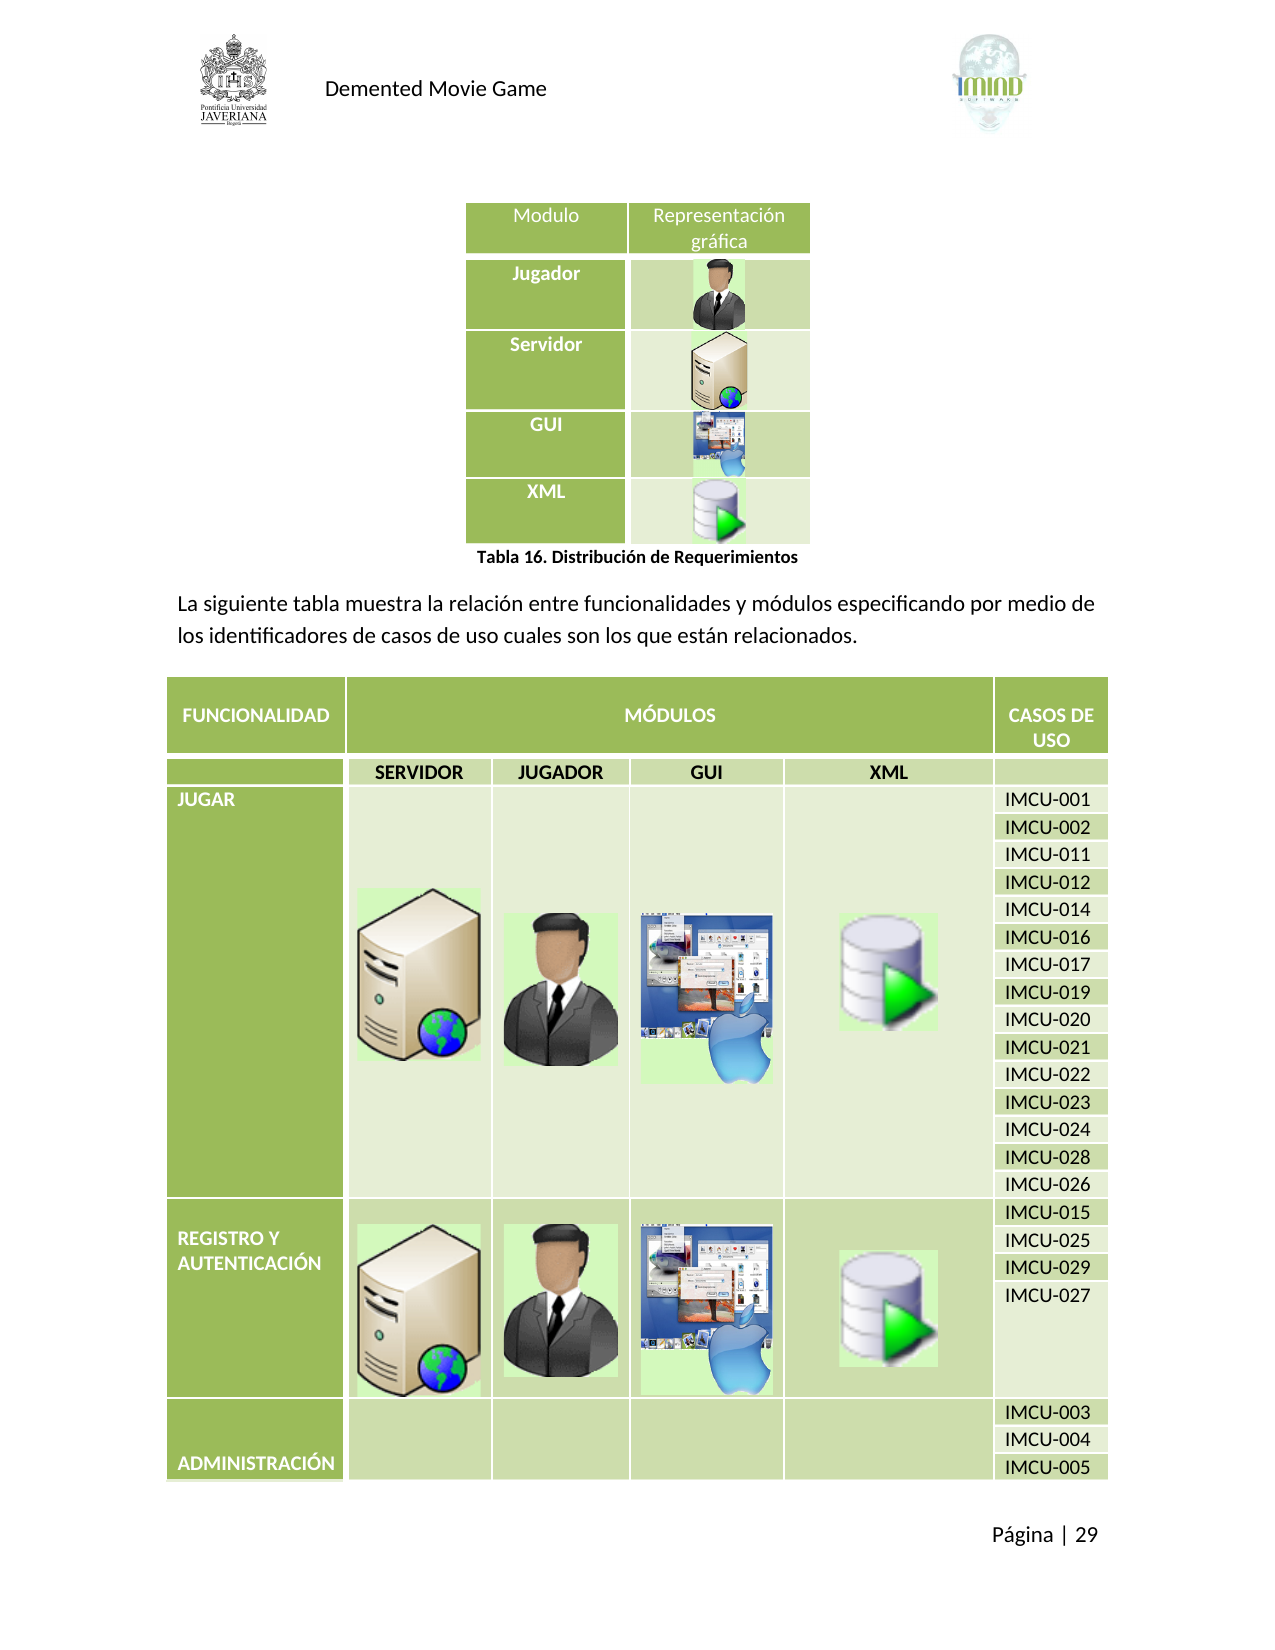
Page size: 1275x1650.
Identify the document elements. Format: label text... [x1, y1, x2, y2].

table_cell [631, 331, 691, 409]
picture [640, 1224, 773, 1395]
table_cell [785, 1199, 993, 1397]
picture [503, 1224, 618, 1377]
picture [693, 259, 745, 330]
table_cell XML [785, 759, 993, 784]
table_cell IMCU-015 [995, 1199, 1108, 1225]
table_cell ADMINISTRACIÓN [167, 1399, 343, 1479]
table_cell [630, 787, 783, 1197]
table_cell IMCU-001 [995, 787, 1108, 812]
table_cell SERVIDOR [349, 759, 491, 784]
table_cell [349, 787, 491, 1197]
table_cell [493, 1199, 629, 1397]
table_cell [167, 759, 343, 784]
table_cell IMCU-019 [995, 979, 1108, 1004]
table_cell IMCU-027 [995, 1282, 1108, 1397]
picture [357, 1224, 481, 1397]
table_cell REGISTRO Y AUTENTICACIÓN [167, 1199, 343, 1397]
table_cell Servidor [466, 331, 625, 409]
picture [951, 34, 1033, 138]
picture [640, 913, 773, 1084]
table_cell Jugador [466, 260, 625, 329]
table_cell IMCU-017 [995, 952, 1108, 977]
table_cell IMCU-028 [995, 1144, 1108, 1169]
table_cell [349, 1199, 491, 1397]
picture [200, 34, 267, 126]
table_cell [631, 260, 693, 329]
table_header MÓDULOS [347, 677, 993, 753]
table_cell [349, 1399, 491, 1479]
table_cell [631, 479, 692, 543]
table_cell [785, 1399, 993, 1479]
table_cell IMCU-021 [995, 1034, 1108, 1059]
table_cell [785, 787, 993, 1197]
table_cell IMCU-029 [995, 1254, 1108, 1280]
table_cell XML [466, 479, 625, 543]
picture [357, 888, 481, 1061]
table_cell IMCU-025 [995, 1227, 1108, 1252]
table_cell [631, 1199, 783, 1397]
table_cell GUI [466, 412, 625, 477]
table_cell [995, 759, 1108, 784]
picture [503, 913, 618, 1066]
table_cell IMCU-020 [995, 1007, 1108, 1032]
table_cell [631, 1399, 783, 1479]
table_cell IMCU-012 [995, 869, 1108, 894]
table_cell [493, 1399, 629, 1479]
table_header FUNCIONALIDAD [167, 677, 345, 753]
table_cell JUGADOR [493, 759, 629, 784]
table_header Modulo [466, 203, 627, 253]
text Tabla 16. Distribución de Requerimientos [177, 546, 1098, 568]
table_cell [746, 479, 810, 543]
table_header Representación gráfica [629, 203, 810, 253]
table_cell [493, 787, 629, 1197]
picture [839, 1250, 938, 1367]
table_cell IMCU-022 [995, 1062, 1108, 1087]
table_cell JUGAR [167, 787, 343, 1197]
table_cell IMCU-011 [995, 842, 1108, 867]
picture [691, 331, 748, 410]
table_cell [745, 260, 810, 329]
picture [693, 411, 745, 477]
table_cell IMCU-016 [995, 924, 1108, 949]
table_cell GUI [631, 759, 783, 784]
table_cell IMCU-003 [995, 1399, 1108, 1424]
table_cell [745, 412, 810, 477]
table_header CASOS DE USO [995, 677, 1108, 753]
text La siguiente tabla muestra la relación entre funcionalidades y módulos especificando por medio de los identificadores de casos de uso cuales son los que están relacionados. [177, 589, 1098, 649]
table_cell IMCU-024 [995, 1117, 1108, 1142]
table_cell IMCU-014 [995, 897, 1108, 922]
table_cell [631, 412, 693, 477]
picture [692, 478, 746, 544]
picture [839, 913, 938, 1031]
table_cell IMCU-005 [995, 1454, 1108, 1479]
table_cell IMCU-002 [995, 814, 1108, 839]
table_cell IMCU-023 [995, 1089, 1108, 1114]
table_cell IMCU-004 [995, 1427, 1108, 1452]
table_cell [748, 331, 810, 409]
table_cell IMCU-026 [995, 1172, 1108, 1197]
